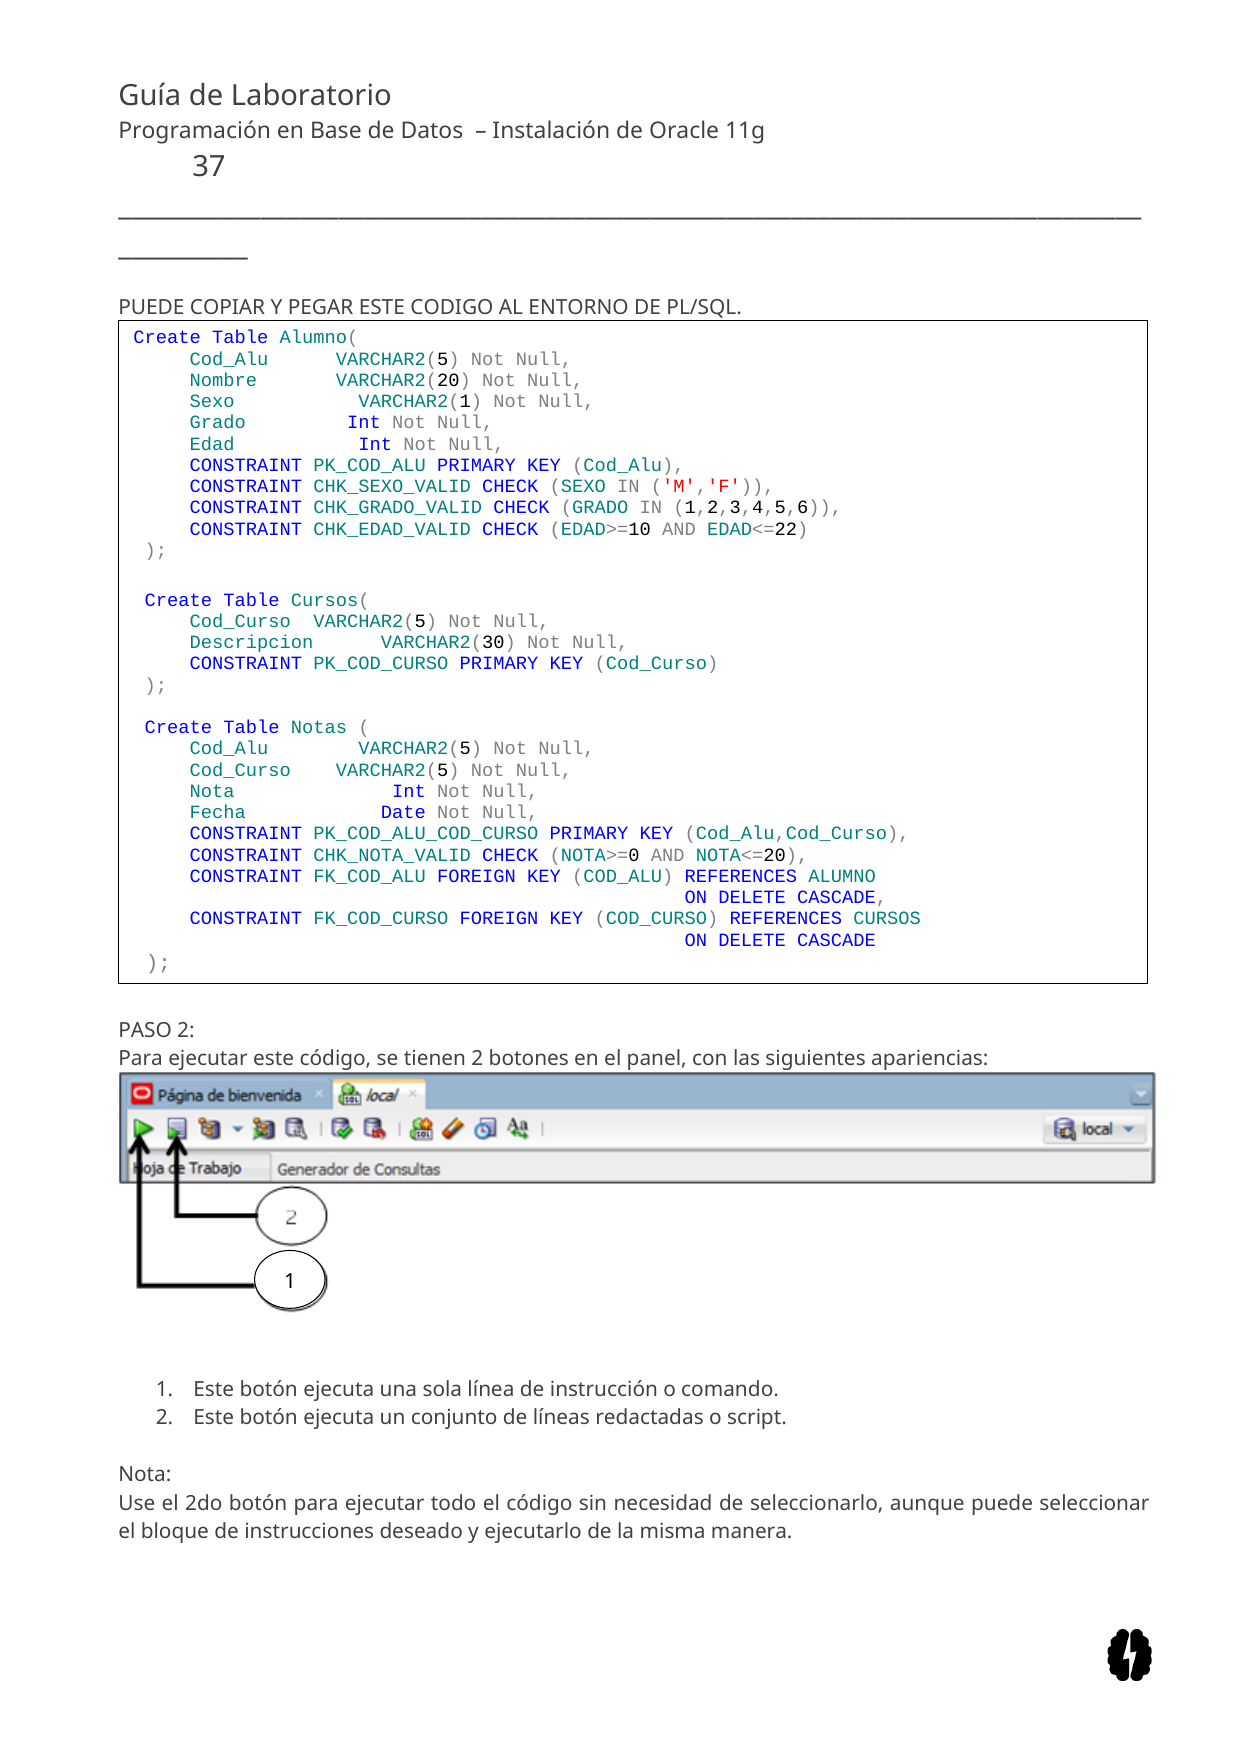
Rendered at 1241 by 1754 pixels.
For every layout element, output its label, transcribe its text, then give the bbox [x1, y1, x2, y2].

list Este botón ejecuta una sola línea de instrucción o comando. [156, 1374, 1152, 1402]
text Nota: [118, 1459, 1152, 1488]
text PUEDE COPIAR Y PEGAR ESTE CODIGO AL ENTORNO DE PL/SQL. [118, 292, 1152, 321]
text Para ejecutar este código, se tienen 2 botones en el panel, con las siguientes apariencias: [118, 1043, 1152, 1071]
text PASO 2: [118, 1015, 1152, 1043]
list Este botón ejecuta un conjunto de líneas redactadas o script. [156, 1402, 1152, 1431]
picture [118, 1071, 1159, 1317]
text Use el 2do botón para ejecutar todo el código sin necesidad de seleccionarlo, aunque puede seleccionar el bloque de instrucciones deseado y ejecutarlo de la misma manera. [118, 1488, 1152, 1544]
picture [1107, 1629, 1152, 1681]
